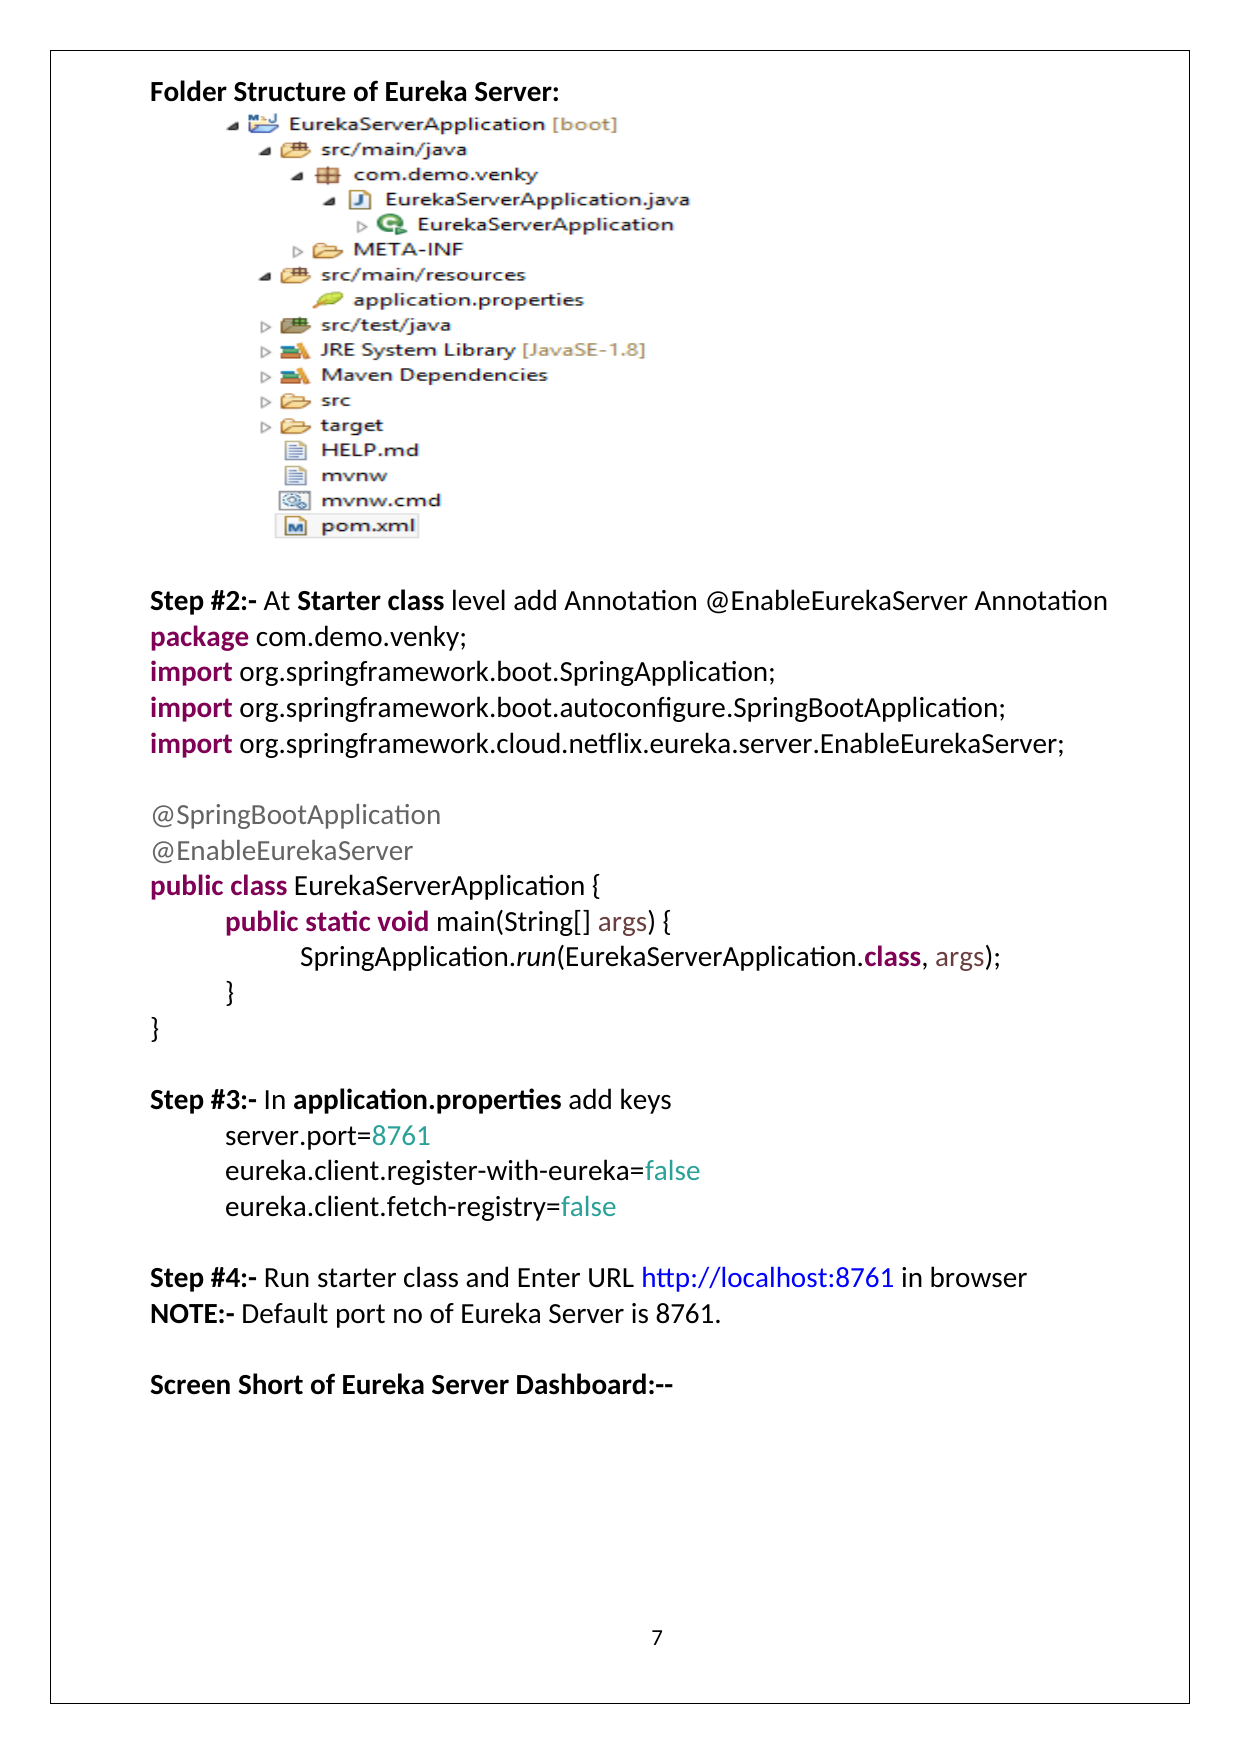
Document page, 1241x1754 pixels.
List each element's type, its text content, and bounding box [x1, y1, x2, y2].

text Folder Structure of Eureka Server: [150, 73, 1164, 109]
text SpringApplication.run(EurekaServerApplication.class, args); [150, 938, 1164, 974]
text } [150, 974, 1164, 1010]
text Step #4:- Run starter class and Enter URL http://localhost:8761 in browser [150, 1259, 1164, 1295]
text @SpringBootApplication [150, 796, 1164, 832]
text public static void main(String[] args) { [150, 903, 1164, 938]
text @EnableEurekaServer [150, 832, 1164, 867]
text import org.springframework.boot.autoconfigure.SpringBootApplication; [150, 689, 1164, 725]
text package com.demo.venky; [150, 618, 1164, 653]
text public class EurekaServerApplication { [150, 867, 1164, 903]
text eureka.client.fetch-registry=false [225, 1188, 1164, 1223]
text import org.springframework.boot.SpringApplication; [150, 653, 1164, 689]
text eureka.client.register-with-eureka=false [225, 1152, 1164, 1188]
text server.port=8761 [225, 1117, 1164, 1152]
text NOTE:- Default port no of Eureka Server is 8761. [150, 1295, 1164, 1330]
text Screen Short of Eureka Server Dashboard:-- [150, 1366, 1164, 1402]
text } [150, 1010, 1164, 1045]
text Step #2:- At Starter class level add Annotation @EnableEurekaServer Annotation [150, 582, 1164, 618]
text Step #3:- In application.properties add keys [150, 1081, 1164, 1117]
picture [225, 109, 745, 583]
text import org.springframework.cloud.netflix.eureka.server.EnableEurekaServer; [150, 725, 1164, 760]
